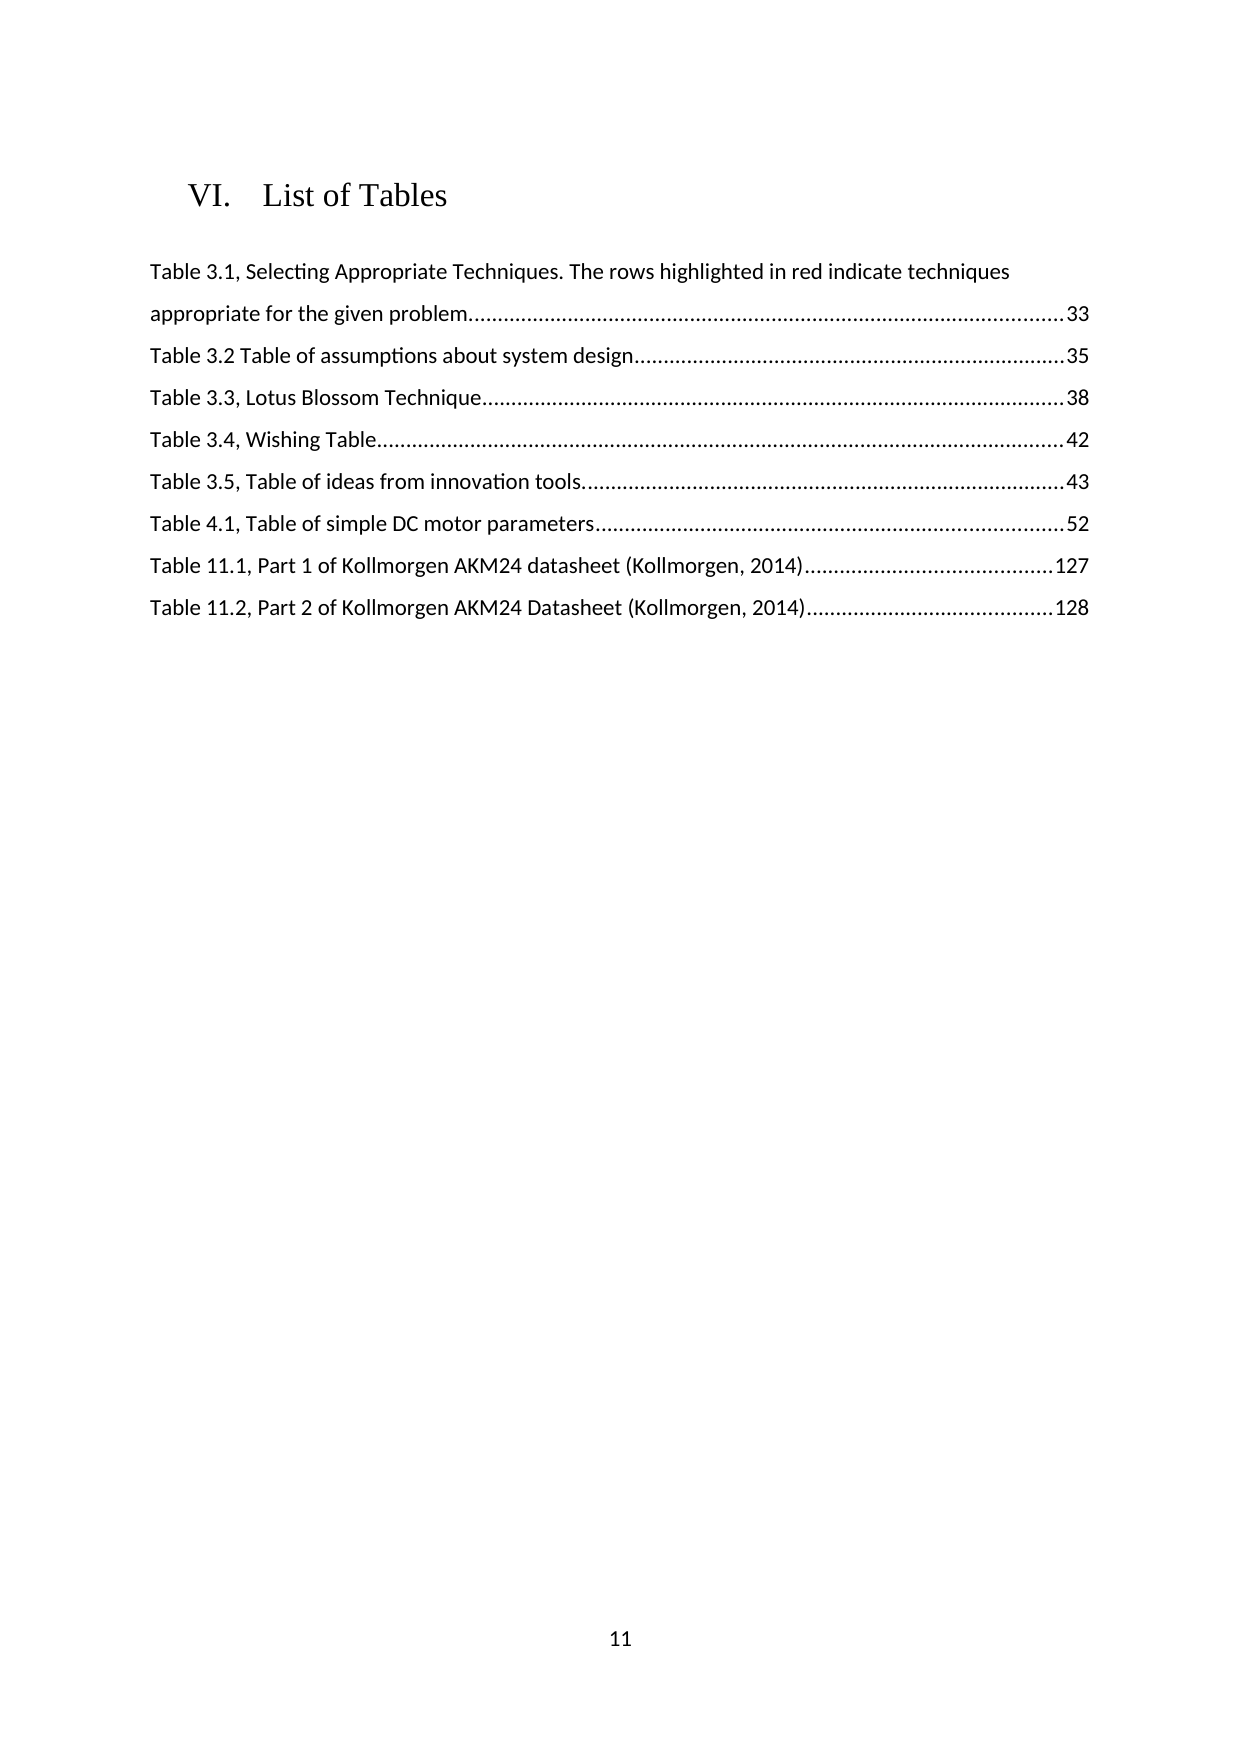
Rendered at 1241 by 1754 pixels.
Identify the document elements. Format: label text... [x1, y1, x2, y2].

text Table 11.2, Part 2 of Kollmorgen AKM24 Datasheet (Kollmorgen, 2014) 128 [150, 593, 1090, 621]
text Table 3.3, Lotus Blossom Technique 38 [150, 383, 1090, 411]
text Table 4.1, Table of simple DC motor parameters 52 [150, 509, 1090, 537]
text Table 3.1, Selecting Appropriate Techniques. The rows highlighted in red indicate techniques appropriate for the given problem. 33 [150, 257, 1090, 327]
text Table 3.5, Table of ideas from innovation tools. 43 [150, 467, 1090, 495]
text Table 3.2 Table of assumptions about system design 35 [150, 341, 1090, 369]
text Table 3.4, Wishing Table 42 [150, 425, 1090, 453]
text Table 11.1, Part 1 of Kollmorgen AKM24 datasheet (Kollmorgen, 2014) 127 [150, 551, 1090, 579]
subtitle List of Tables [187, 175, 1090, 213]
